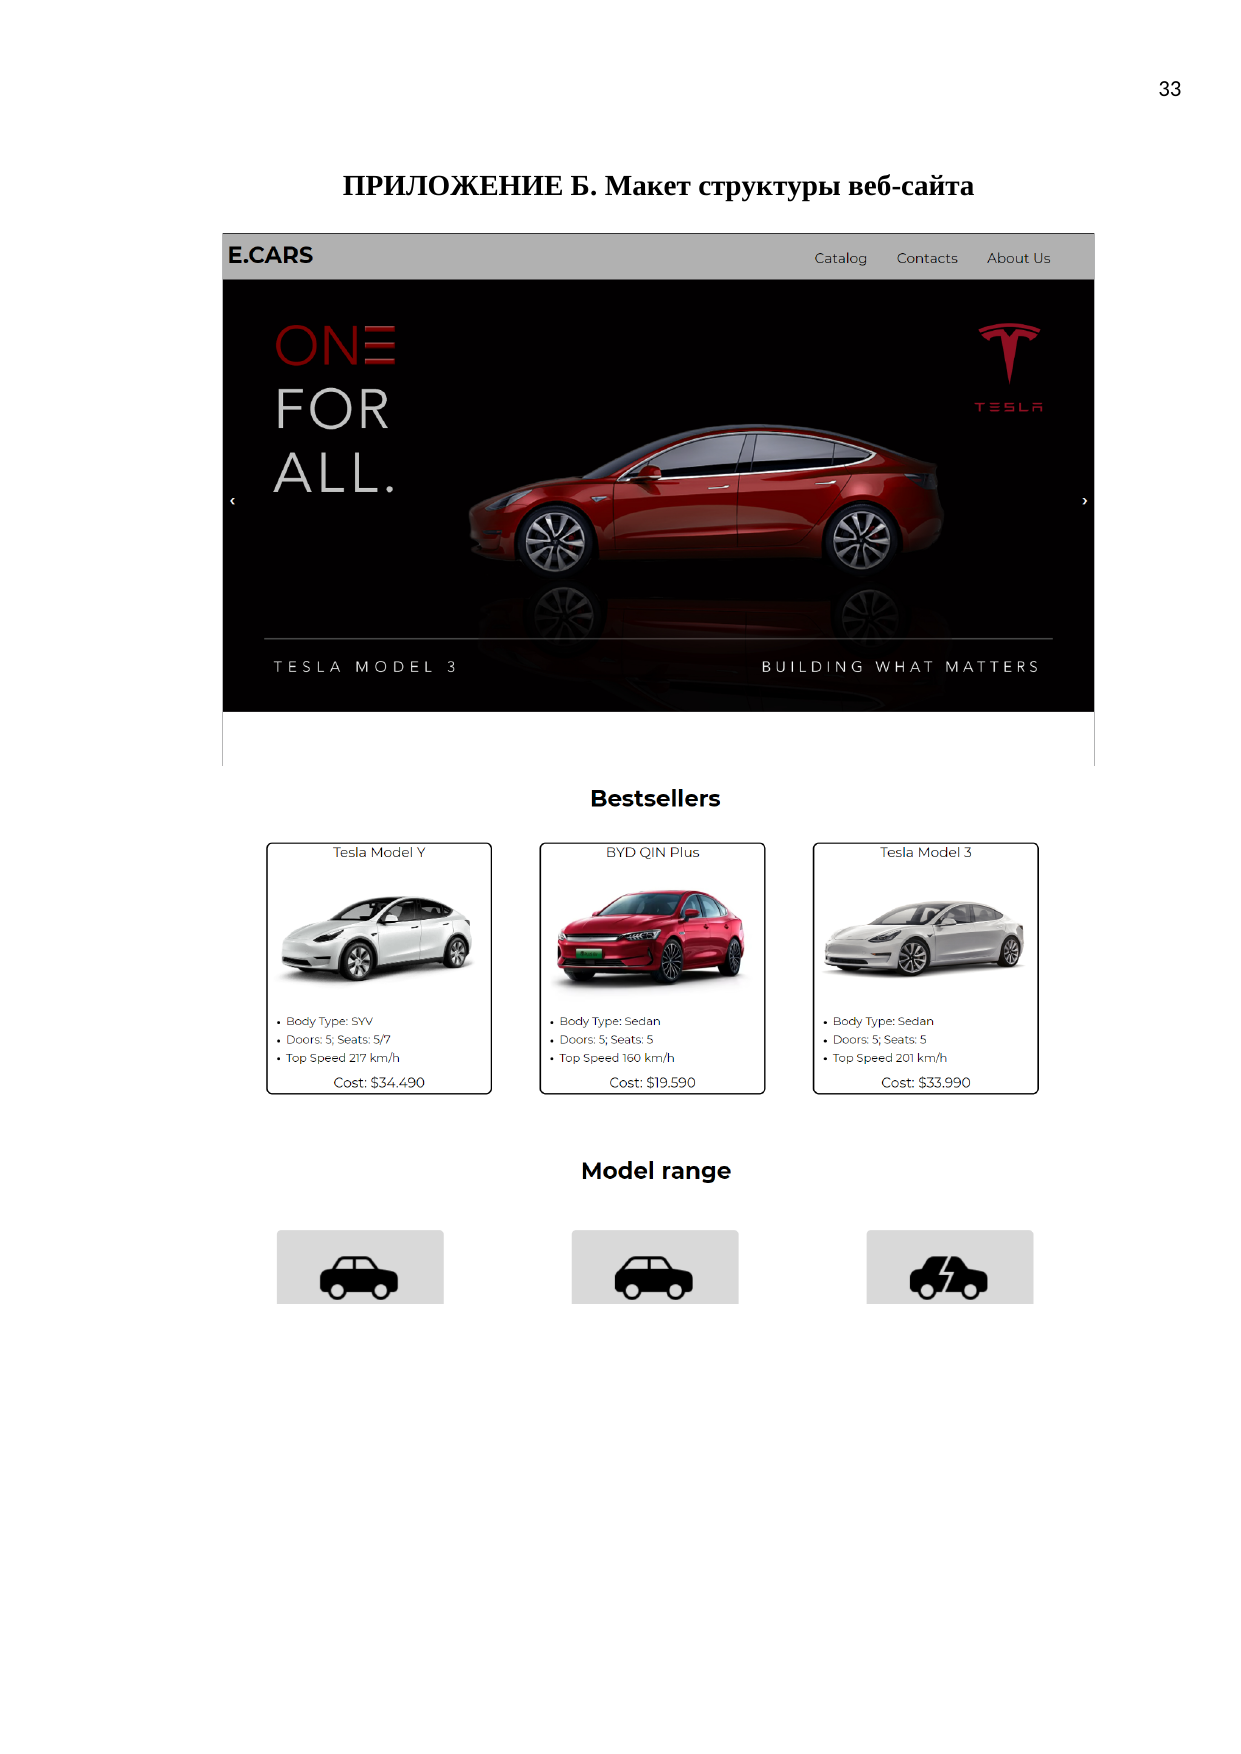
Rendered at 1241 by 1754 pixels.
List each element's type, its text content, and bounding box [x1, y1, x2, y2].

subtitle ПРИЛОЖЕНИЕ Б. Макет структуры веб-сайта [136, 168, 1181, 202]
picture [220, 233, 1097, 1304]
